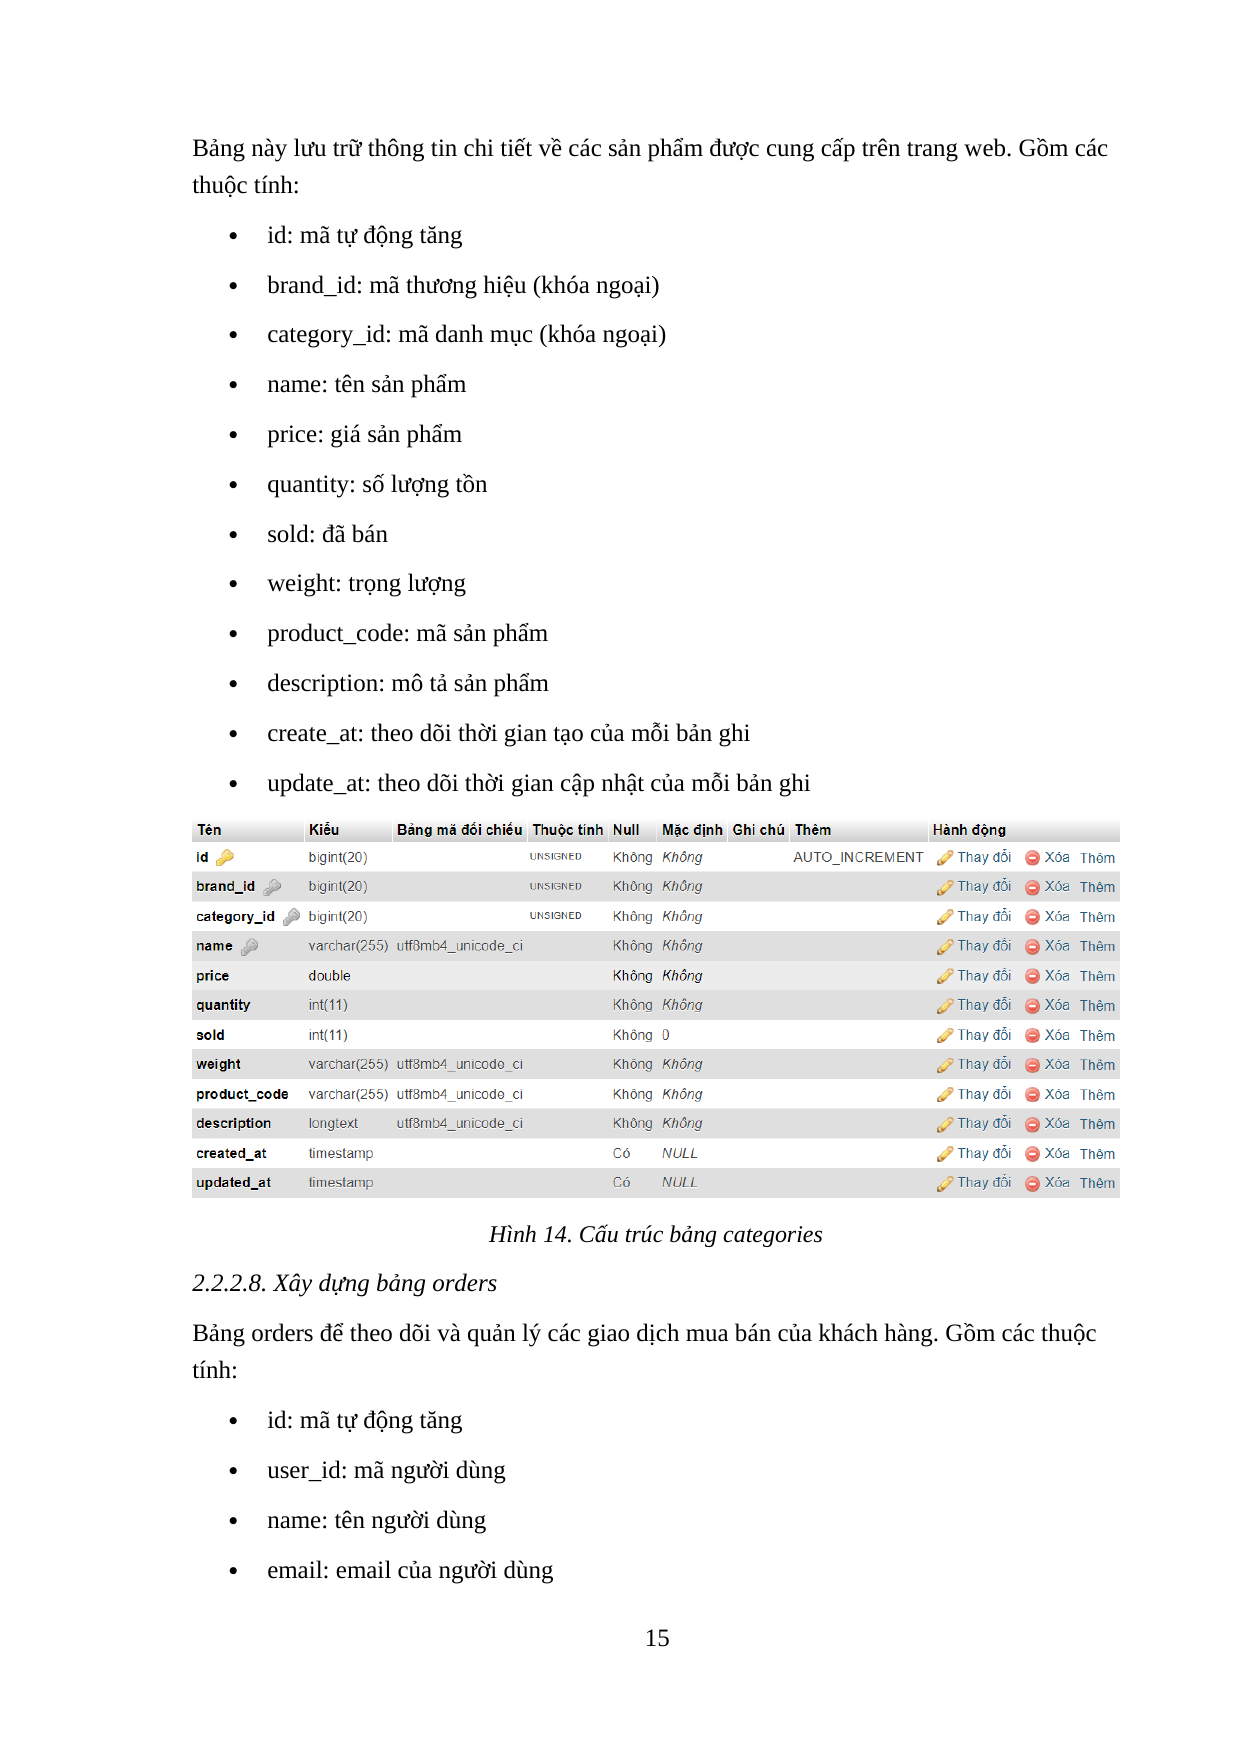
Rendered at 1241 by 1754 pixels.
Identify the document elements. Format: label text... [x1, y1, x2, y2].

list weight: trọng lượng [229, 568, 1122, 597]
list user_id: mã người dùng [229, 1455, 1122, 1484]
list create_at: theo dõi thời gian tạo của mỗi bản ghi [229, 718, 1122, 747]
list description: mô tả sản phẩm [229, 668, 1122, 697]
list price: giá sản phẩm [229, 419, 1122, 448]
list name: tên sản phẩm [229, 369, 1122, 398]
list id: mã tự động tăng [229, 220, 1122, 249]
text Bảng orders để theo dõi và quản lý các giao dịch mua bán của khách hàng. Gồm các thuộc tính: [192, 1318, 1122, 1384]
list id: mã tự động tăng [229, 1405, 1122, 1434]
picture [192, 817, 1123, 1199]
text 2.2.2.8. Xây dựng bảng orders [192, 1268, 1122, 1297]
list quantity: số lượng tồn [229, 469, 1122, 498]
list sold: đã bán [229, 519, 1122, 547]
list product_code: mã sản phẩm [229, 618, 1122, 647]
list email: email của người dùng [229, 1555, 1122, 1583]
list category_id: mã danh mục (khóa ngoại) [229, 319, 1122, 348]
text Bảng này lưu trữ thông tin chi tiết về các sản phẩm được cung cấp trên trang web. Gồm các thuộc tính: [192, 133, 1122, 199]
list name: tên người dùng [229, 1505, 1122, 1534]
list brand_id: mã thương hiệu (khóa ngoại) [229, 270, 1122, 298]
list update_at: theo dõi thời gian cập nhật của mỗi bản ghi [229, 768, 1122, 796]
text Hình 14. Cấu trúc bảng categories [192, 1220, 1122, 1248]
